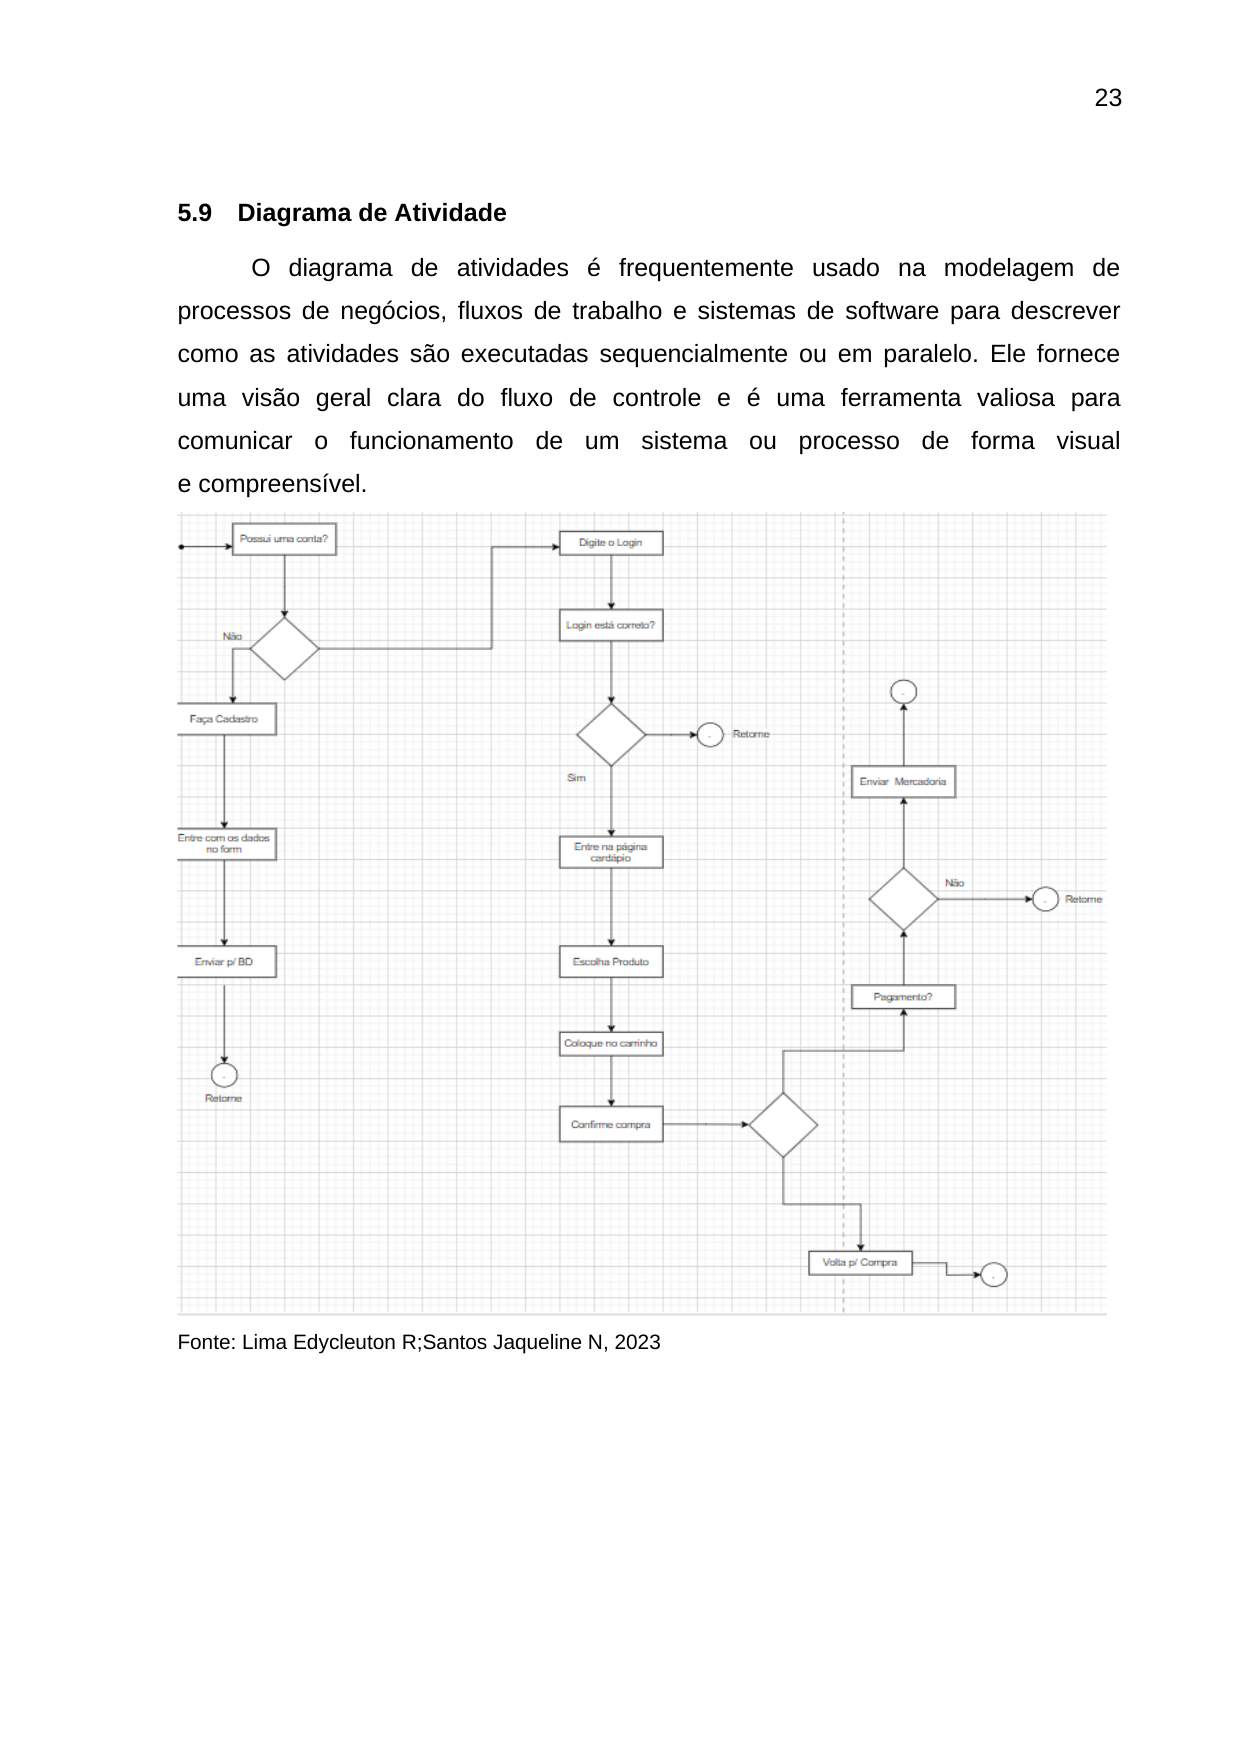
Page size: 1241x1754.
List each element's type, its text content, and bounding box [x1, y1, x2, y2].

text Fonte: Lima Edycleuton R;Santos Jaqueline N, 2023 [177, 1330, 1122, 1354]
subtitle Diagrama de Atividade [177, 198, 1122, 226]
picture [177, 512, 1107, 1316]
text O diagrama de atividades é frequentemente usado na modelagem de processos de negócios, fluxos de trabalho e sistemas de software para descrever como as atividades são executadas sequencialmente ou em paralelo. Ele fornece uma visão geral clara do fluxo de controle e é uma ferramenta valiosa para comunicar o funcionamento de um sistema ou processo de forma visual e compreensível. [177, 253, 1122, 498]
